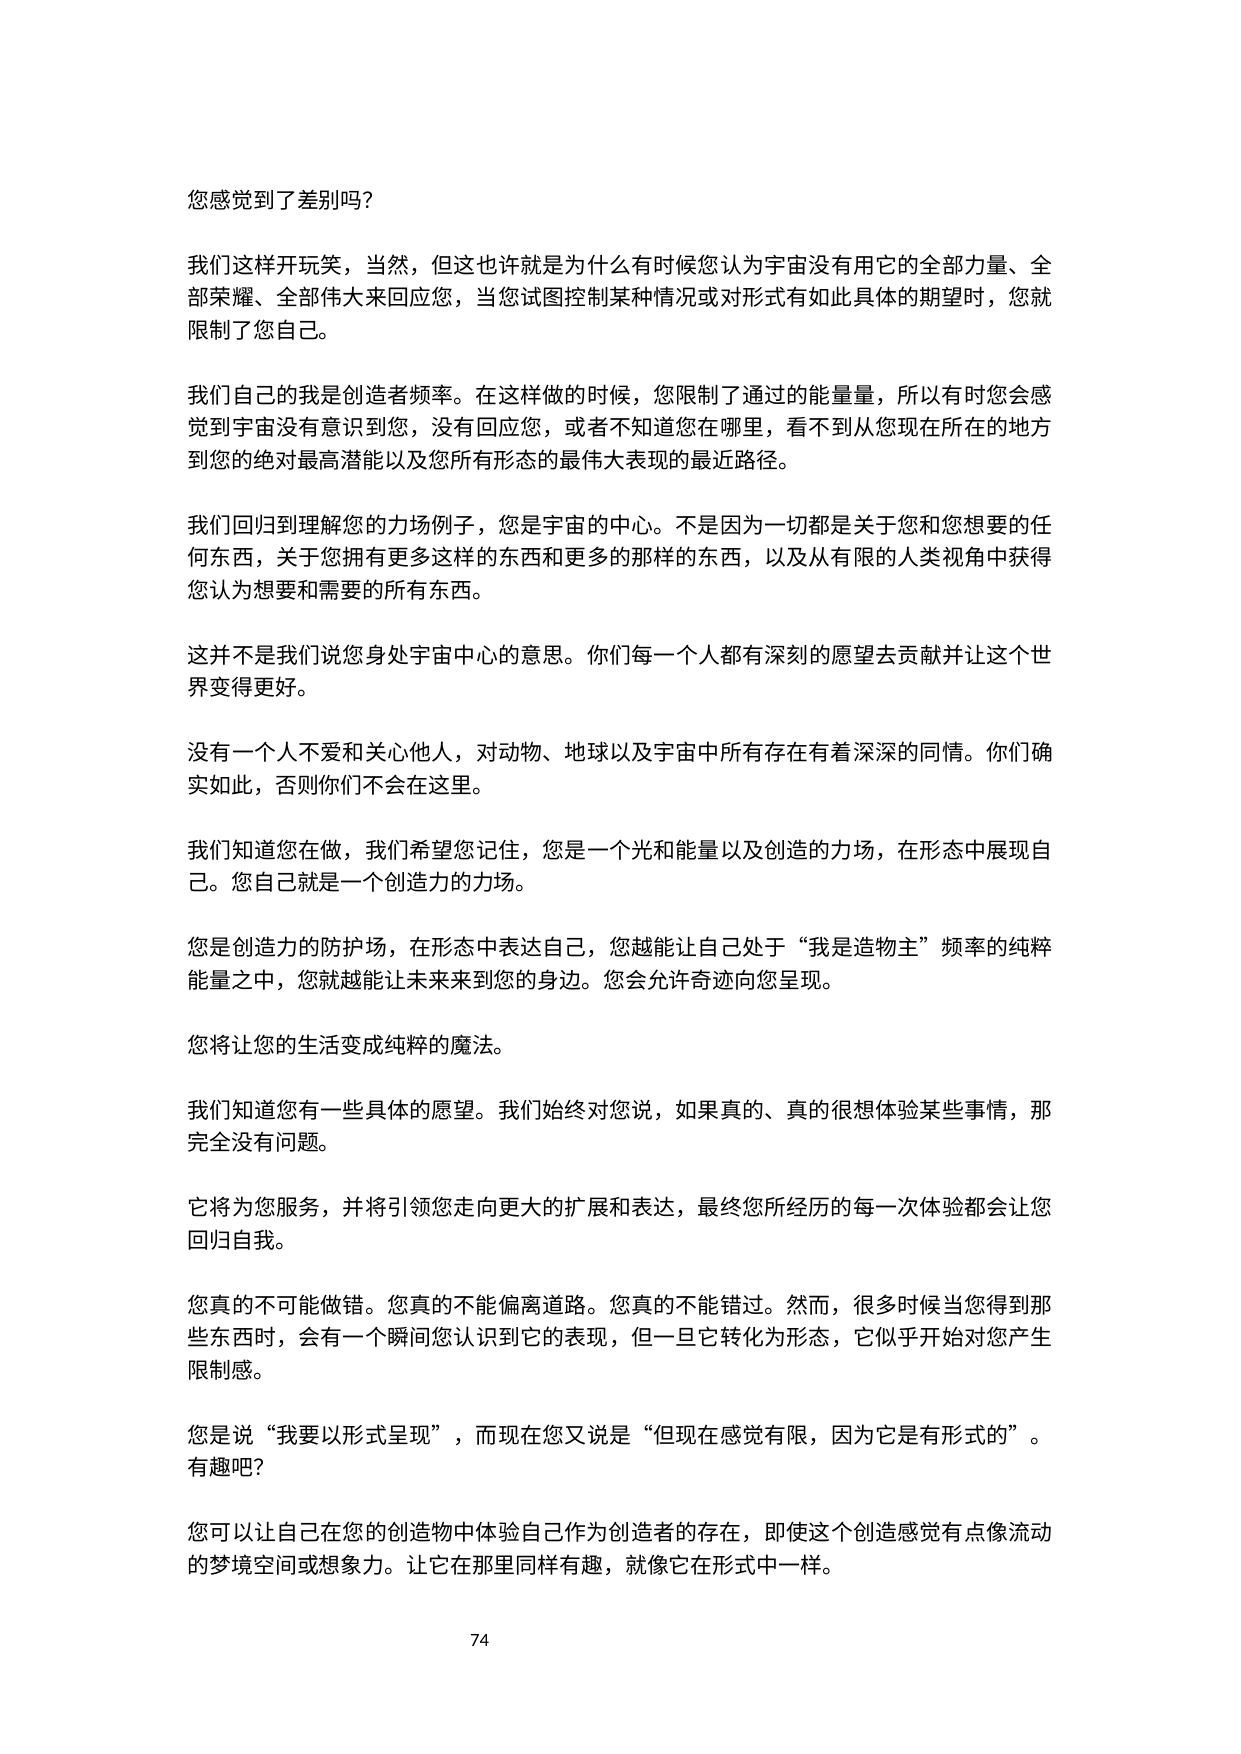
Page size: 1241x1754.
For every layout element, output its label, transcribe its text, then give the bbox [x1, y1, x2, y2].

text 我们知道您有一些具体的愿望。我们始终对您说，如果真的、真的很想体验某些事情，那完全没有问题。 [187, 1092, 1053, 1157]
text 您是说“我要以形式呈现”，而现在您又说是“但现在感觉有限，因为它是有形式的”。有趣吧？ [187, 1417, 1053, 1482]
text 您是创造力的防护场，在形态中表达自己，您越能让自己处于“我是造物主”频率的纯粹能量之中，您就越能让未来来到您的身边。您会允许奇迹向您呈现。 [187, 930, 1053, 995]
text 您可以让自己在您的创造物中体验自己作为创造者的存在，即使这个创造感觉有点像流动的梦境空间或想象力。让它在那里同样有趣，就像它在形式中一样。 [187, 1515, 1053, 1580]
text 您将让您的生活变成纯粹的魔法。 [187, 1027, 1053, 1060]
text 我们自己的我是创造者频率。在这样做的时候，您限制了通过的能量量，所以有时您会感觉到宇宙没有意识到您，没有回应您，或者不知道您在哪里，看不到从您现在所在的地方到您的绝对最高潜能以及您所有形态的最伟大表现的最近路径。 [187, 377, 1053, 475]
text 它将为您服务，并将引领您走向更大的扩展和表达，最终您所经历的每一次体验都会让您回归自我。 [187, 1190, 1053, 1255]
text 您真的不可能做错。您真的不能偏离道路。您真的不能错过。然而，很多时候当您得到那些东西时，会有一个瞬间您认识到它的表现，但一旦它转化为形态，它似乎开始对您产生限制感。 [187, 1287, 1053, 1385]
text 我们回归到理解您的力场例子，您是宇宙的中心。不是因为一切都是关于您和您想要的任何东西，关于您拥有更多这样的东西和更多的那样的东西，以及从有限的人类视角中获得您认为想要和需要的所有东西。 [187, 507, 1053, 605]
text 这并不是我们说您身处宇宙中心的意思。你们每一个人都有深刻的愿望去贡献并让这个世界变得更好。 [187, 637, 1053, 702]
text 我们知道您在做，我们希望您记住，您是一个光和能量以及创造的力场，在形态中展现自己。您自己就是一个创造力的力场。 [187, 832, 1053, 897]
text 我们这样开玩笑，当然，但这也许就是为什么有时候您认为宇宙没有用它的全部力量、全部荣耀、全部伟大来回应您，当您试图控制某种情况或对形式有如此具体的期望时，您就限制了您自己。 [187, 247, 1053, 345]
text 没有一个人不爱和关心他人，对动物、地球以及宇宙中所有存在有着深深的同情。你们确实如此，否则你们不会在这里。 [187, 735, 1053, 800]
text 您感觉到了差别吗？ [187, 182, 1053, 215]
